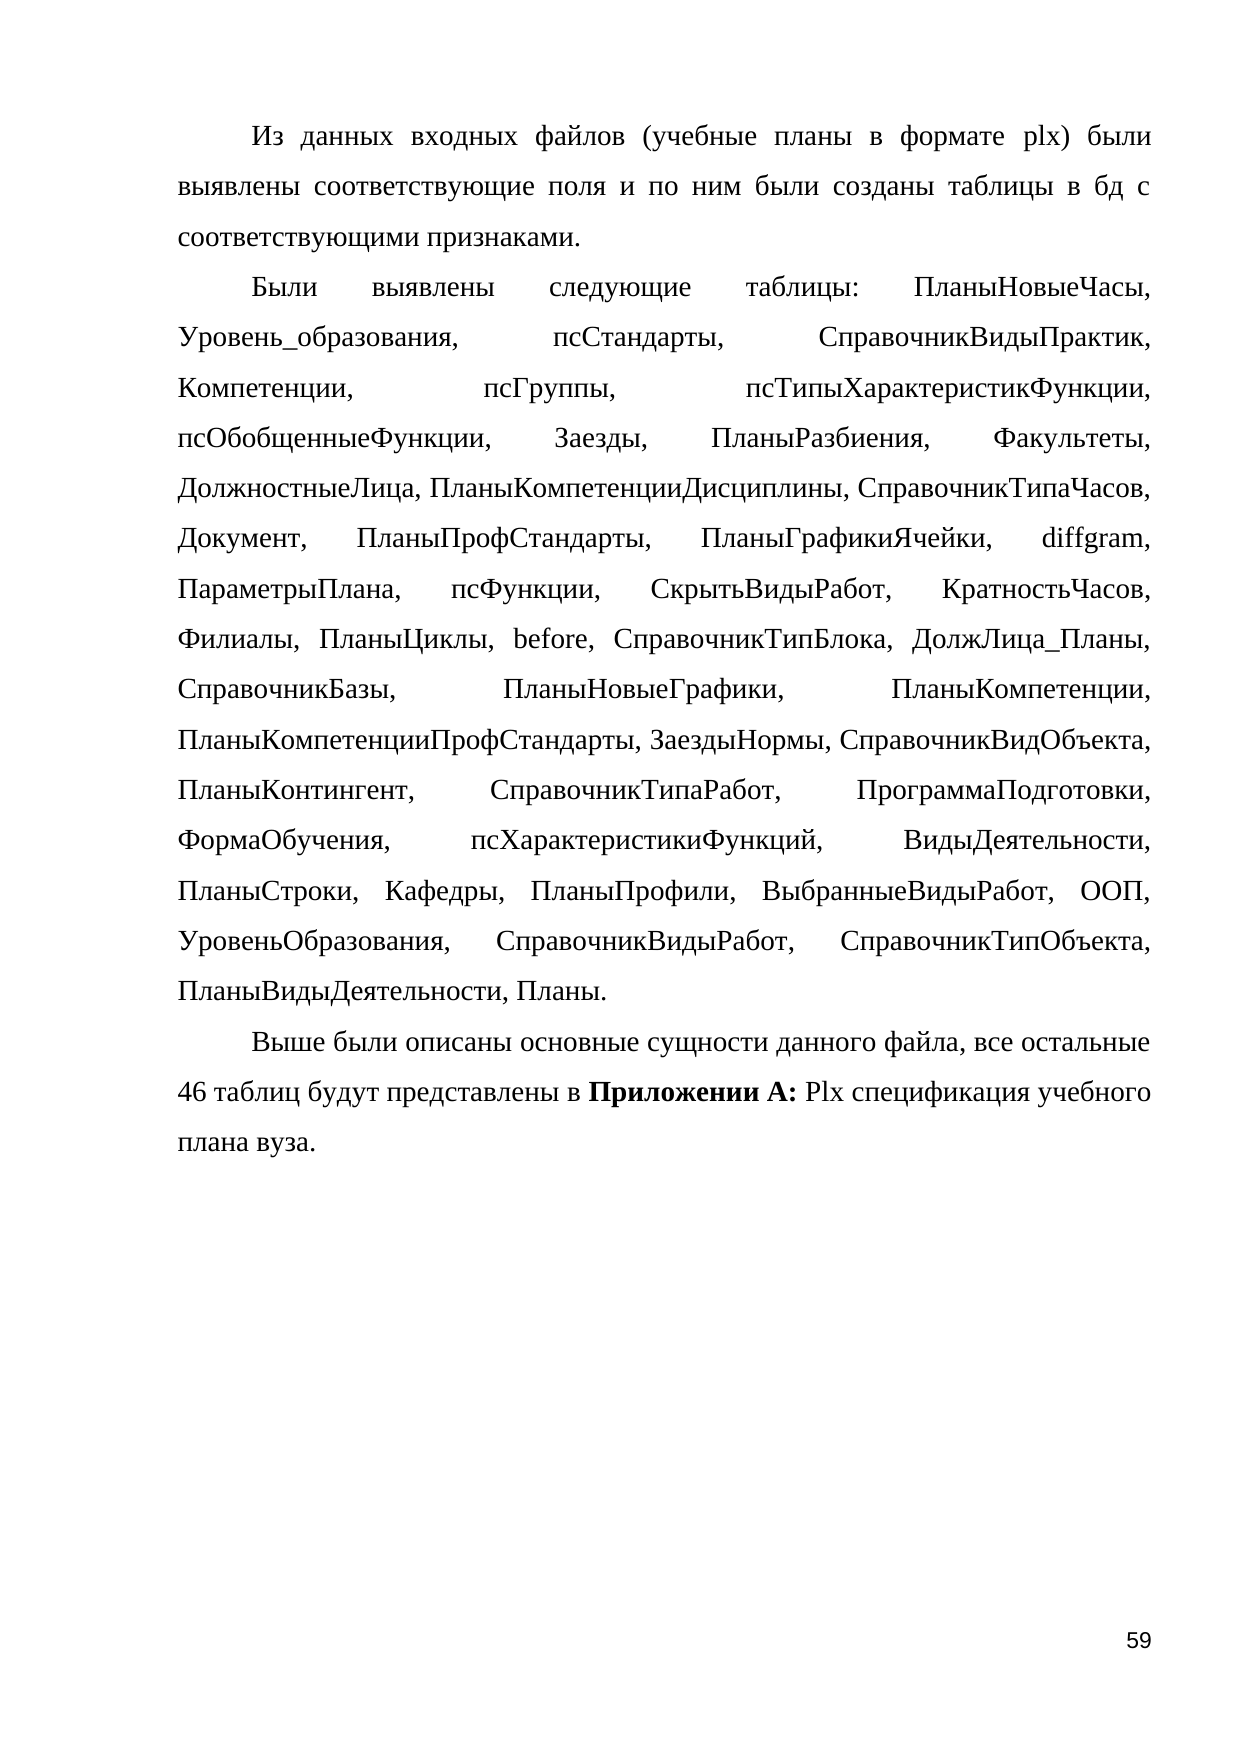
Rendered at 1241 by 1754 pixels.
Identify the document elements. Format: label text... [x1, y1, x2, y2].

text Выше были описаны основные сущности данного файла, все остальные 46 таблиц будут представлены в Приложении А: Plx спецификация учебного плана вуза. [177, 1024, 1152, 1158]
text Были выявлены следующие таблицы: ПланыНовыеЧасы, Уровень_образования, псСтандарты, СправочникВидыПрактик, Компетенции, псГруппы, псТипыХарактеристикФункции, псОбобщенныеФункции, Заезды, ПланыРазбиения, Факультеты, ДолжностныеЛица, ПланыКомпетенцииДисциплины, СправочникТипаЧасов, Документ, ПланыПрофСтандарты, ПланыГрафикиЯчейки, diffgram, ПараметрыПлана, псФункции, СкрытьВидыРабот, КратностьЧасов, Филиалы, ПланыЦиклы, before, СправочникТипБлока, ДолжЛица_Планы, СправочникБазы, ПланыНовыеГрафики, ПланыКомпетенции, ПланыКомпетенцииПрофСтандарты, ЗаездыНормы, СправочникВидОбъекта, ПланыКонтингент, СправочникТипаРабот, ПрограммаПодготовки, ФормаОбучения, псХарактеристикиФункций, ВидыДеятельности, ПланыСтроки, Кафедры, ПланыПрофили, ВыбранныеВидыРабот, ООП, УровеньОбразования, СправочникВидыРабот, СправочникТипОбъекта, ПланыВидыДеятельности, Планы. [177, 269, 1152, 1007]
text Из данных входных файлов (учебные планы в формате plx) были выявлены соответствующие поля и по ним были созданы таблицы в бд с соответствующими признаками. [177, 118, 1152, 252]
